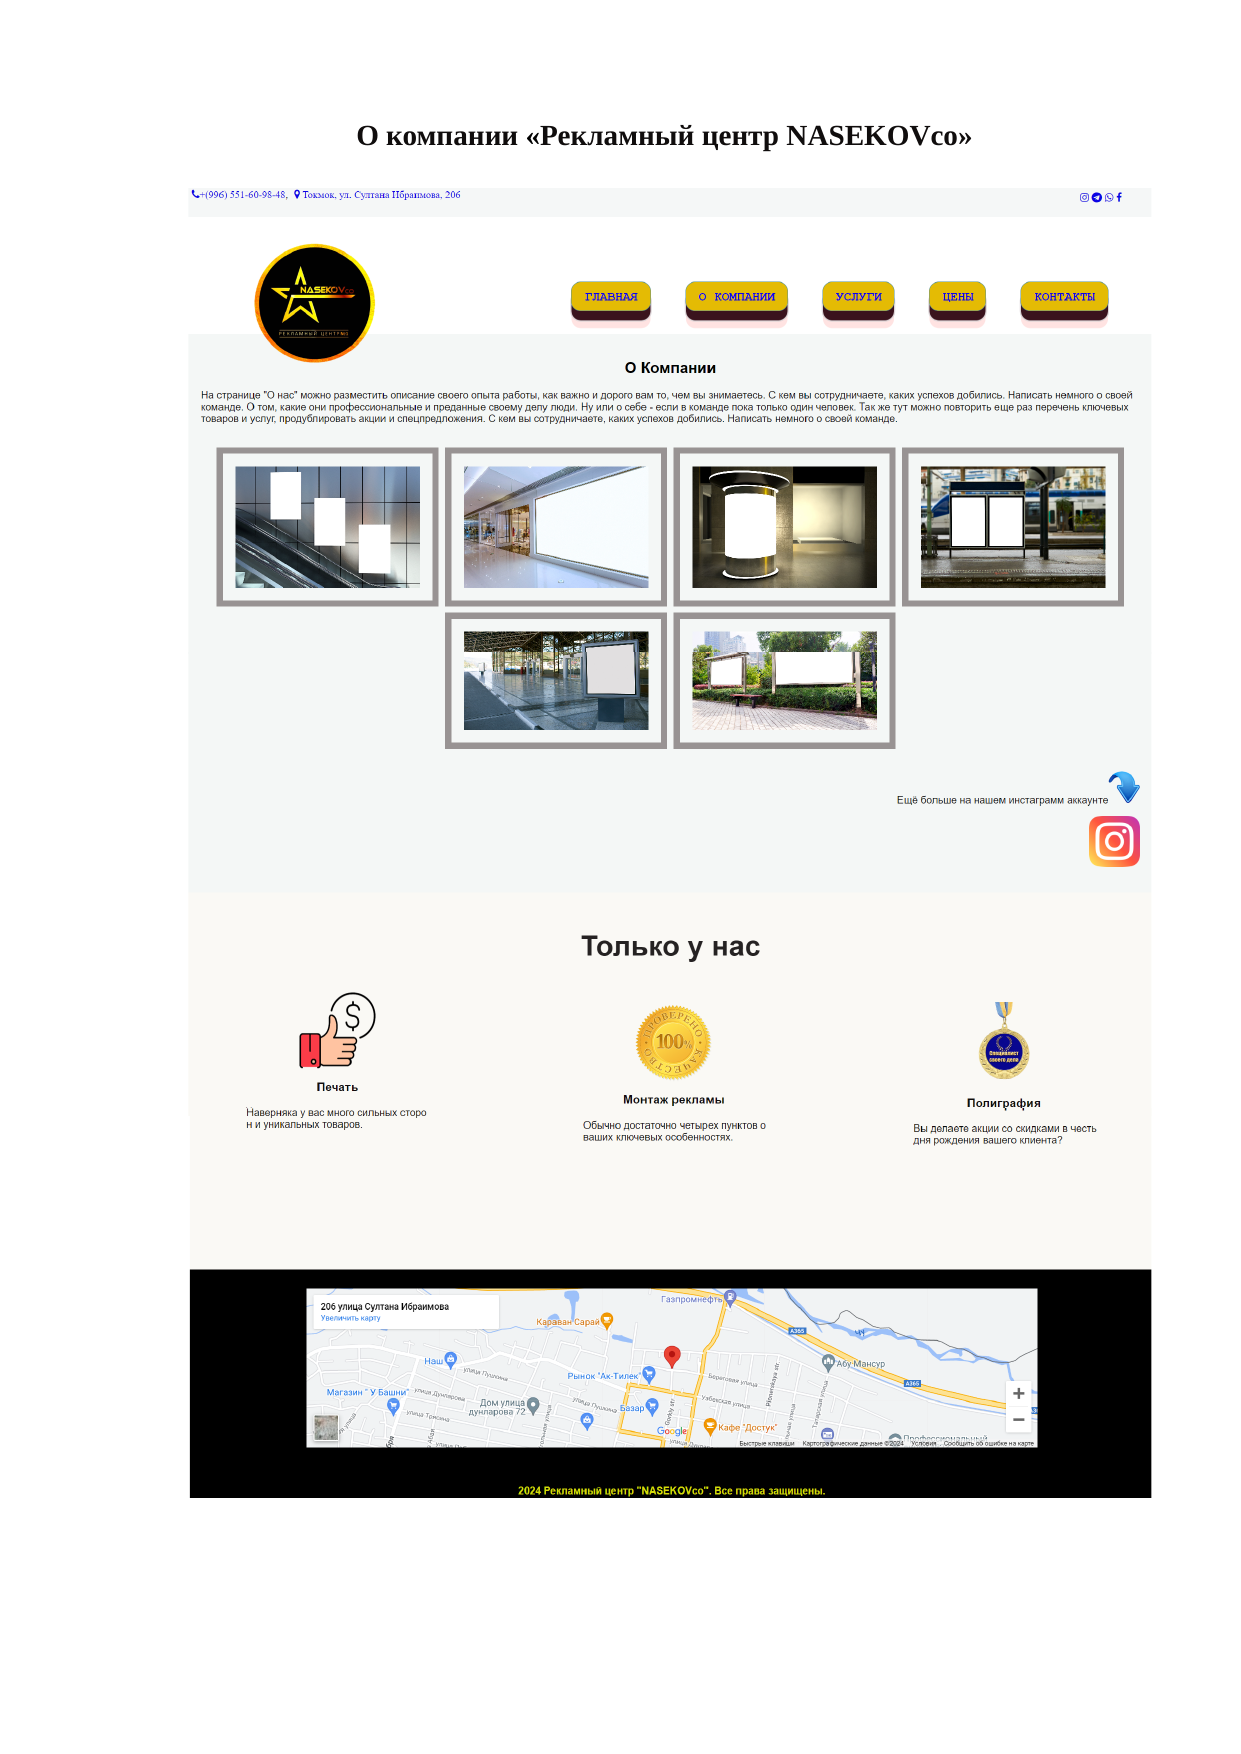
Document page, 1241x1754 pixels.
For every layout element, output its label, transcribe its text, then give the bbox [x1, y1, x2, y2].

picture [188, 188, 1152, 1498]
subtitle О компании «Рекламный центр NASEKOVco» [177, 118, 1152, 152]
